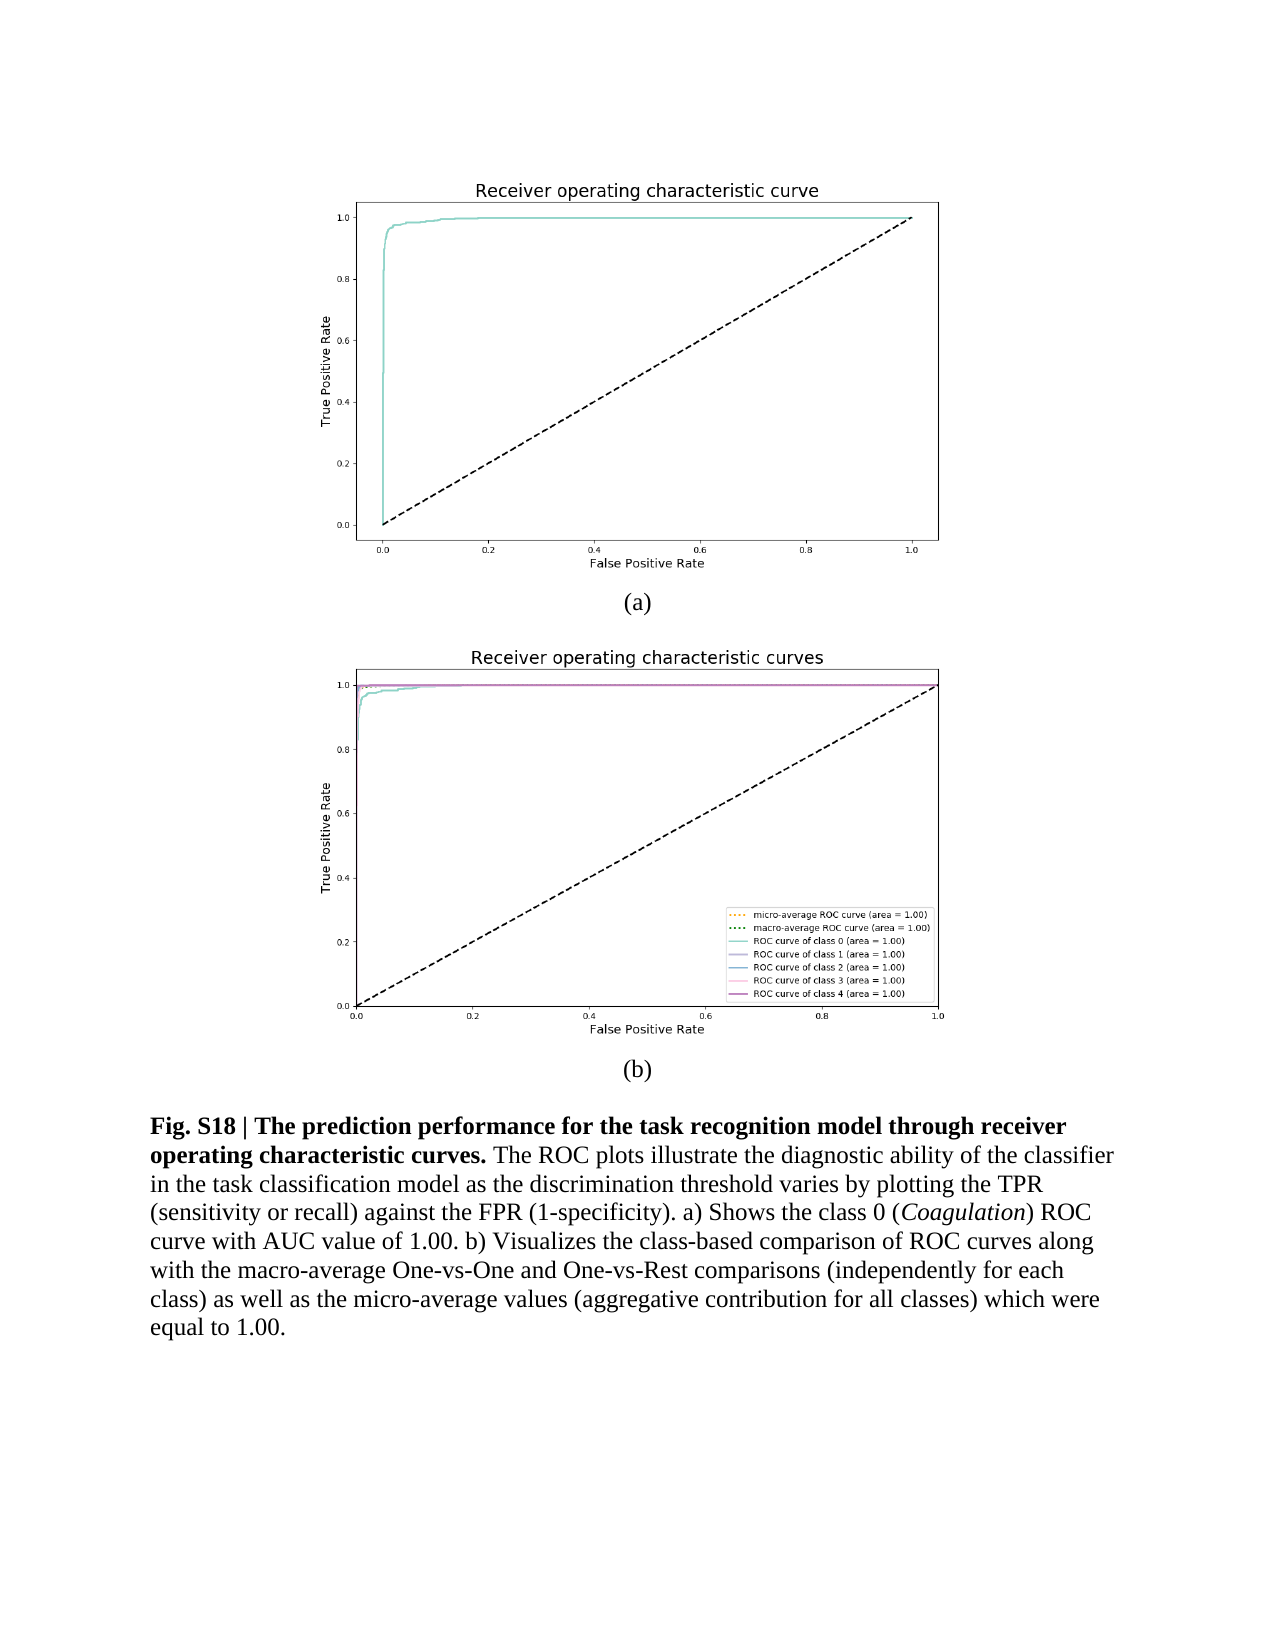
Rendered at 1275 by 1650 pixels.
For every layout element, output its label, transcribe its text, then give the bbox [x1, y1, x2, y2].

text Fig. S18 | The prediction performance for the task recognition model through receiver operating characteristic curves. The ROC plots illustrate the diagnostic ability of the classifier in the task classification model as the discrimination threshold varies by plotting the TPR (sensitivity or recall) against the FPR (1-specificity). a) Shows the class 0 (Coagulation) ROC curve with AUC value of 1.00. b) Visualizes the class-based comparison of ROC curves along with the macro-average One-vs-One and One-vs-Rest comparisons (independently for each class) as well as the micro-average values (aggregative contribution for all classes) which were equal to 1.00. [150, 1111, 1125, 1341]
picture [262, 150, 1013, 588]
picture [262, 616, 1013, 1054]
text (b) [150, 1054, 1125, 1082]
text (a) [150, 587, 1125, 616]
